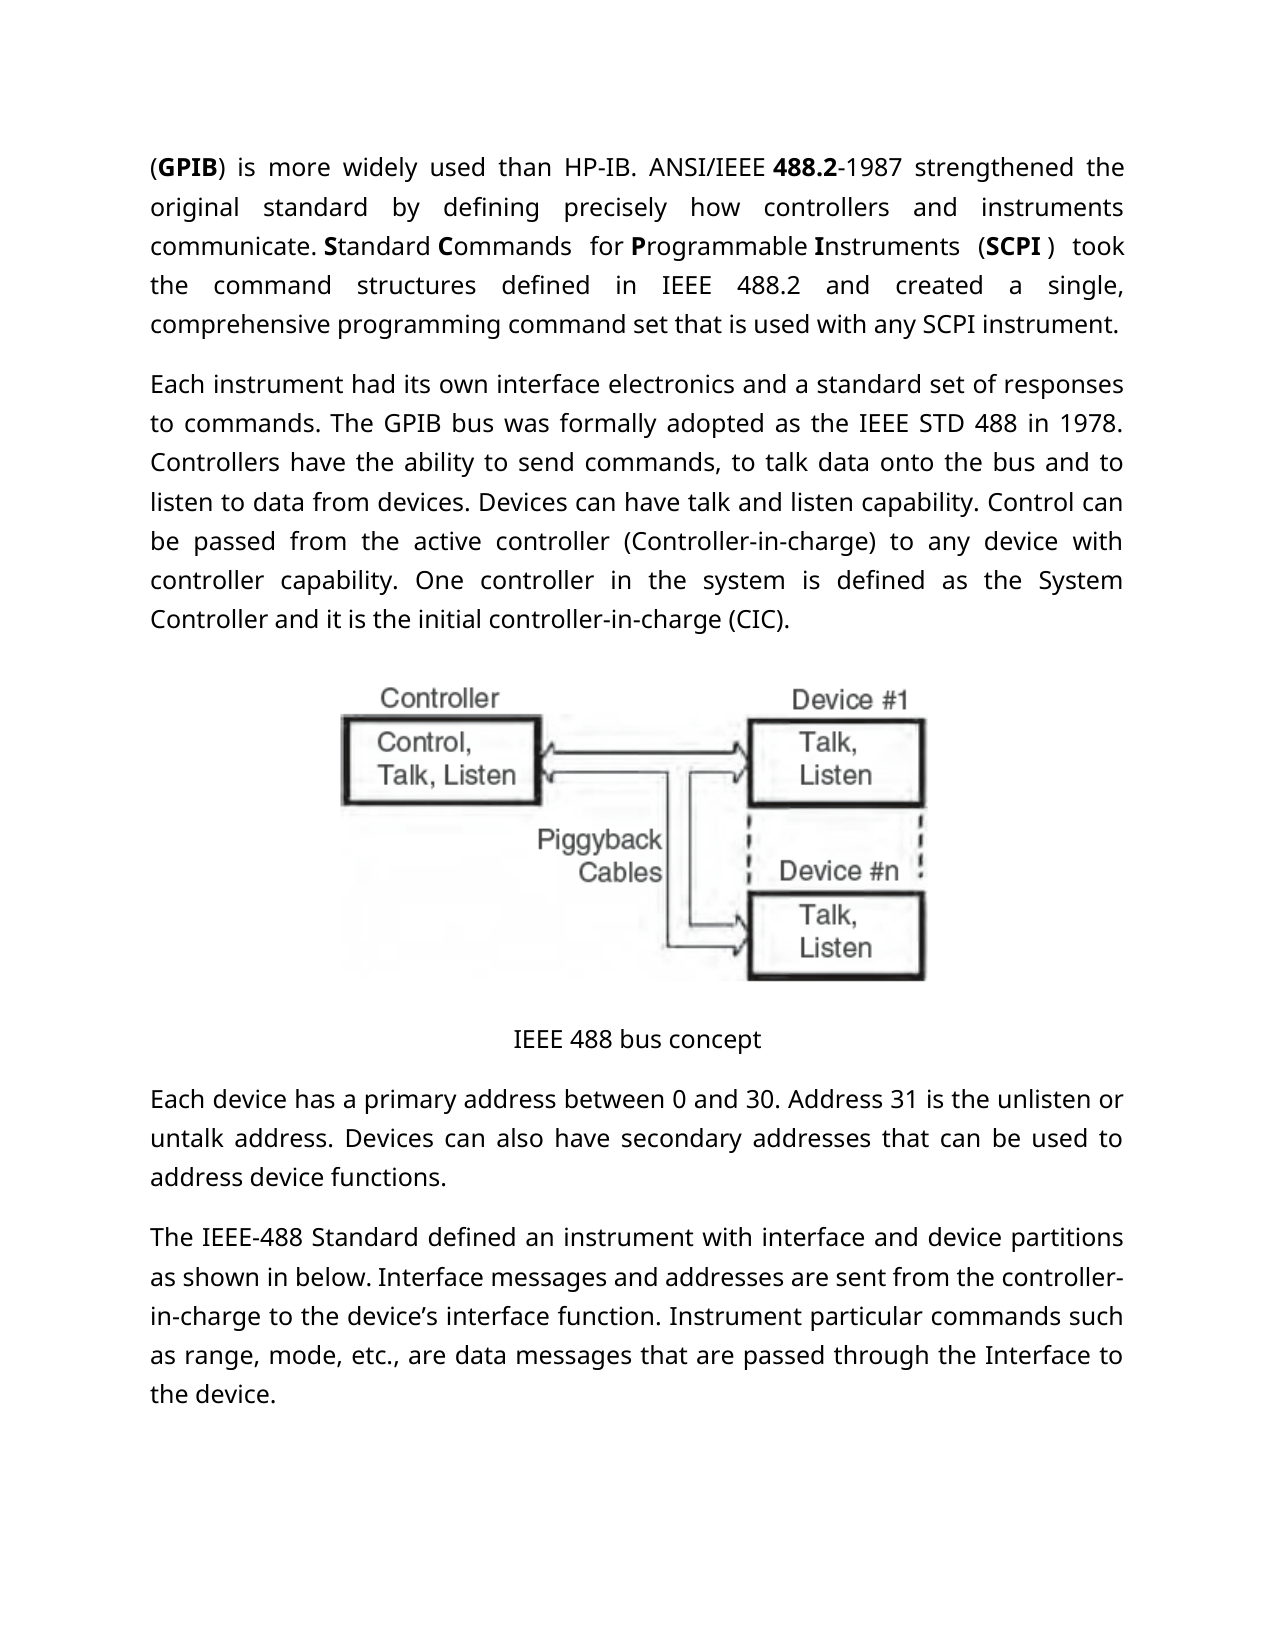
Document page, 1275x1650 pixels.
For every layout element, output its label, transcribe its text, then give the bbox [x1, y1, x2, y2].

picture [308, 661, 967, 997]
text Each instrument had its own interface electronics and a standard set of responses to commands. The GPIB bus was formally adopted as the IEEE STD 488 in 1978. Controllers have the ability to send commands, to talk data onto the bus and to listen to data from devices. Devices can have talk and listen capability. Control can be passed from the active controller (Controller-in-charge) to any device with controller capability. One controller in the system is defined as the System Controller and it is the initial controller-in-charge (CIC). [150, 367, 1125, 636]
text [150, 150, 1125, 341]
text Each device has a primary address between 0 and 30. Address 31 is the unlisten or untalk address. Devices can also have secondary addresses that can be used to address device functions. [150, 1082, 1125, 1194]
text The IEEE-488 Standard defined an instrument with interface and device partitions as shown in below. Interface messages and addresses are sent from the controller-in-charge to the device’s interface function. Instrument particular commands such as range, mode, etc., are data messages that are passed through the Interface to the device. [150, 1220, 1125, 1411]
text IEEE 488 bus concept [150, 1022, 1125, 1056]
